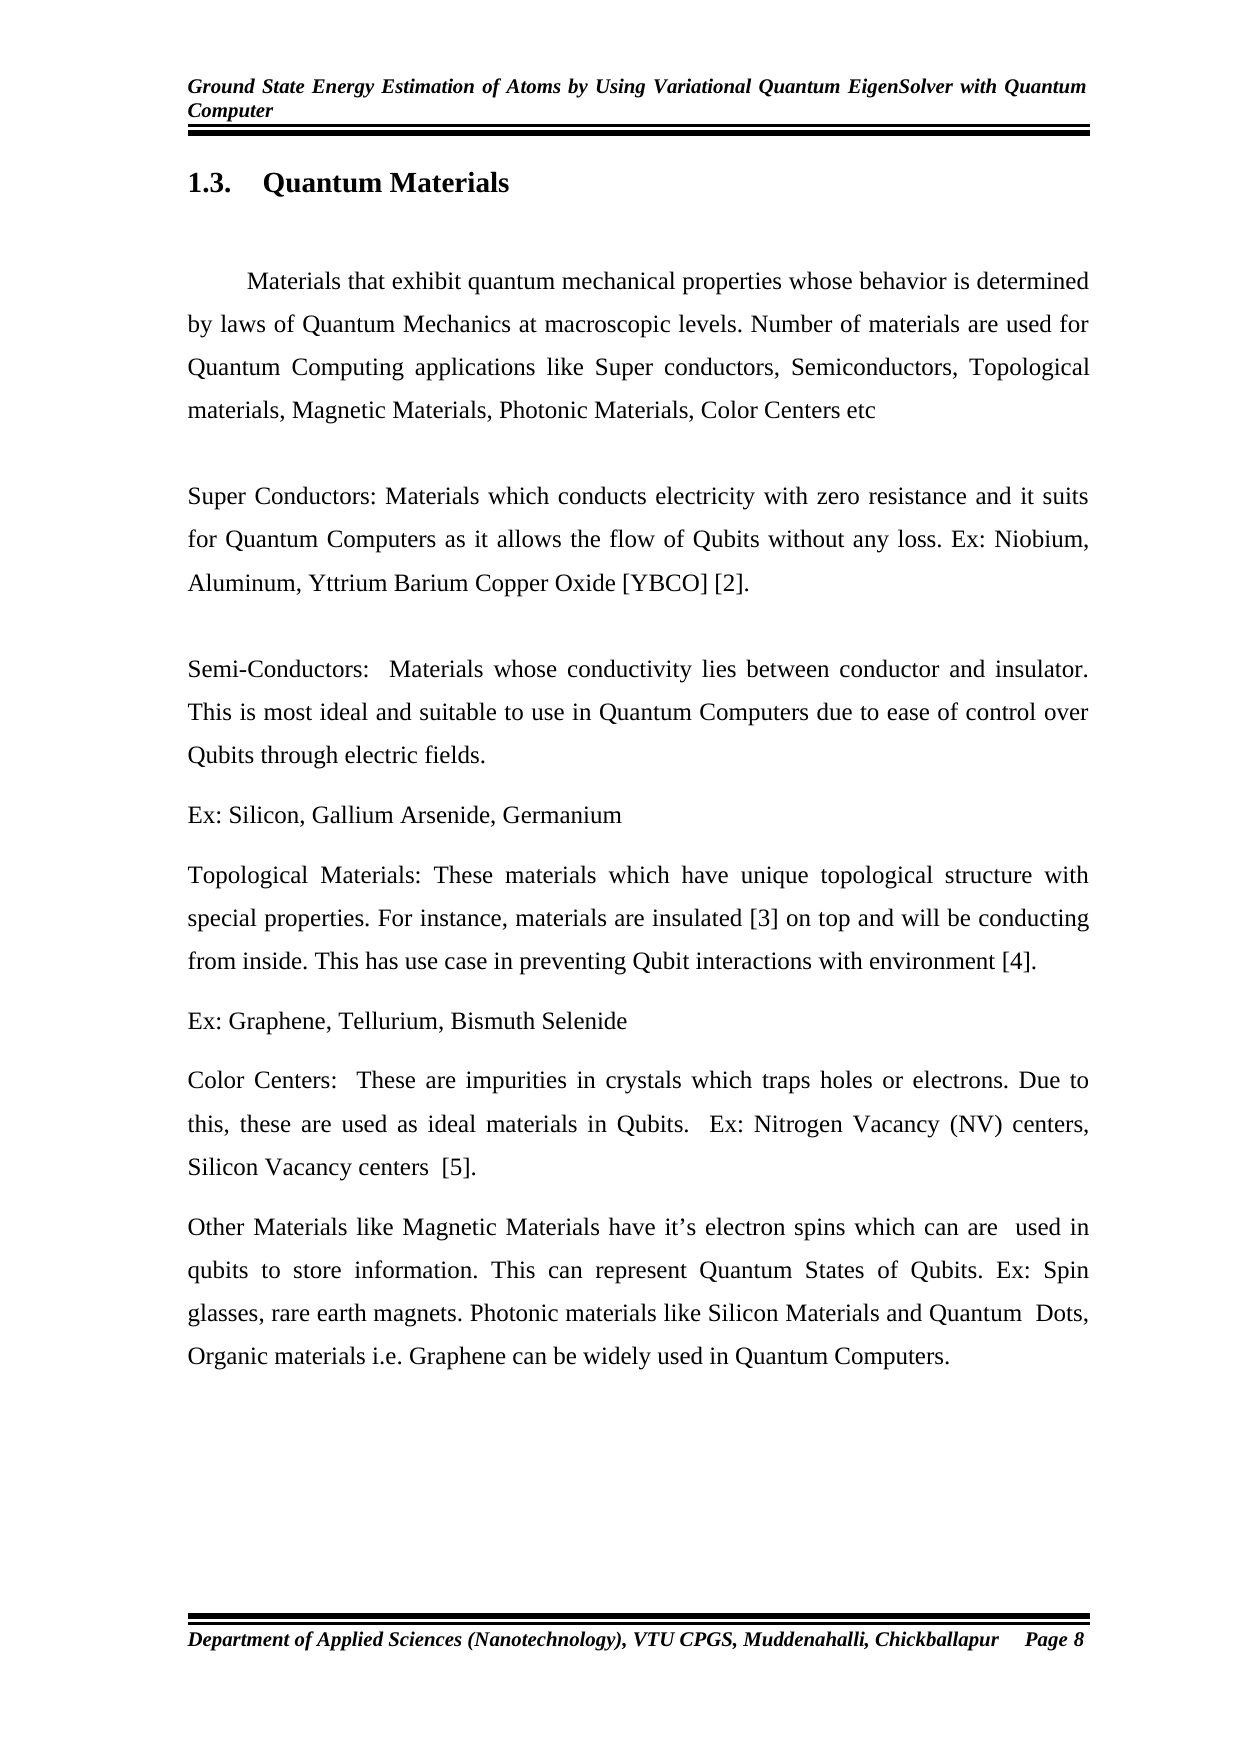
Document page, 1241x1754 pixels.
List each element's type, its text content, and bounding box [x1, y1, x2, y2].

subtitle Quantum Materials [187, 165, 1090, 199]
text Other Materials like Magnetic Materials have it’s electron spins which can are used in qubits to store information. This can represent Quantum States of Qubits. Ex: Spin glasses, rare earth magnets. Photonic materials like Silicon Materials and Quantum Dots, Organic materials i.e. Graphene can be widely used in Quantum Computers. [187, 1212, 1090, 1370]
text Super Conductors: Materials which conducts electricity with zero resistance and it suits for Quantum Computers as it allows the flow of Qubits without any loss. Ex: Niobium, Aluminum, Yttrium Barium Copper Oxide [YBCO] [2]. [187, 481, 1090, 596]
text Ex: Silicon, Gallium Arsenide, Germanium [187, 800, 1090, 829]
text Semi-Conductors: Materials whose conductivity lies between conductor and insulator. This is most ideal and suitable to use in Quantum Computers due to ease of control over Qubits through electric fields. [187, 654, 1090, 769]
text Ex: Graphene, Tellurium, Bismuth Selenide [187, 1006, 1090, 1034]
text Topological Materials: These materials which have unique topological structure with special properties. For instance, materials are insulated [3] on top and will be conducting from inside. This has use case in preventing Qubit interactions with environment [4]. [187, 860, 1090, 975]
text Materials that exhibit quantum mechanical properties whose behavior is determined by laws of Quantum Mechanics at macroscopic levels. Number of materials are used for Quantum Computing applications like Super conductors, Semiconductors, Topological materials, Magnetic Materials, Photonic Materials, Color Centers etc [187, 266, 1090, 424]
text Color Centers: These are impurities in crystals which traps holes or electrons. Due to this, these are used as ideal materials in Qubits. Ex: Nitrogen Vacancy (NV) centers, Silicon Vacancy centers [5]. [187, 1066, 1090, 1181]
